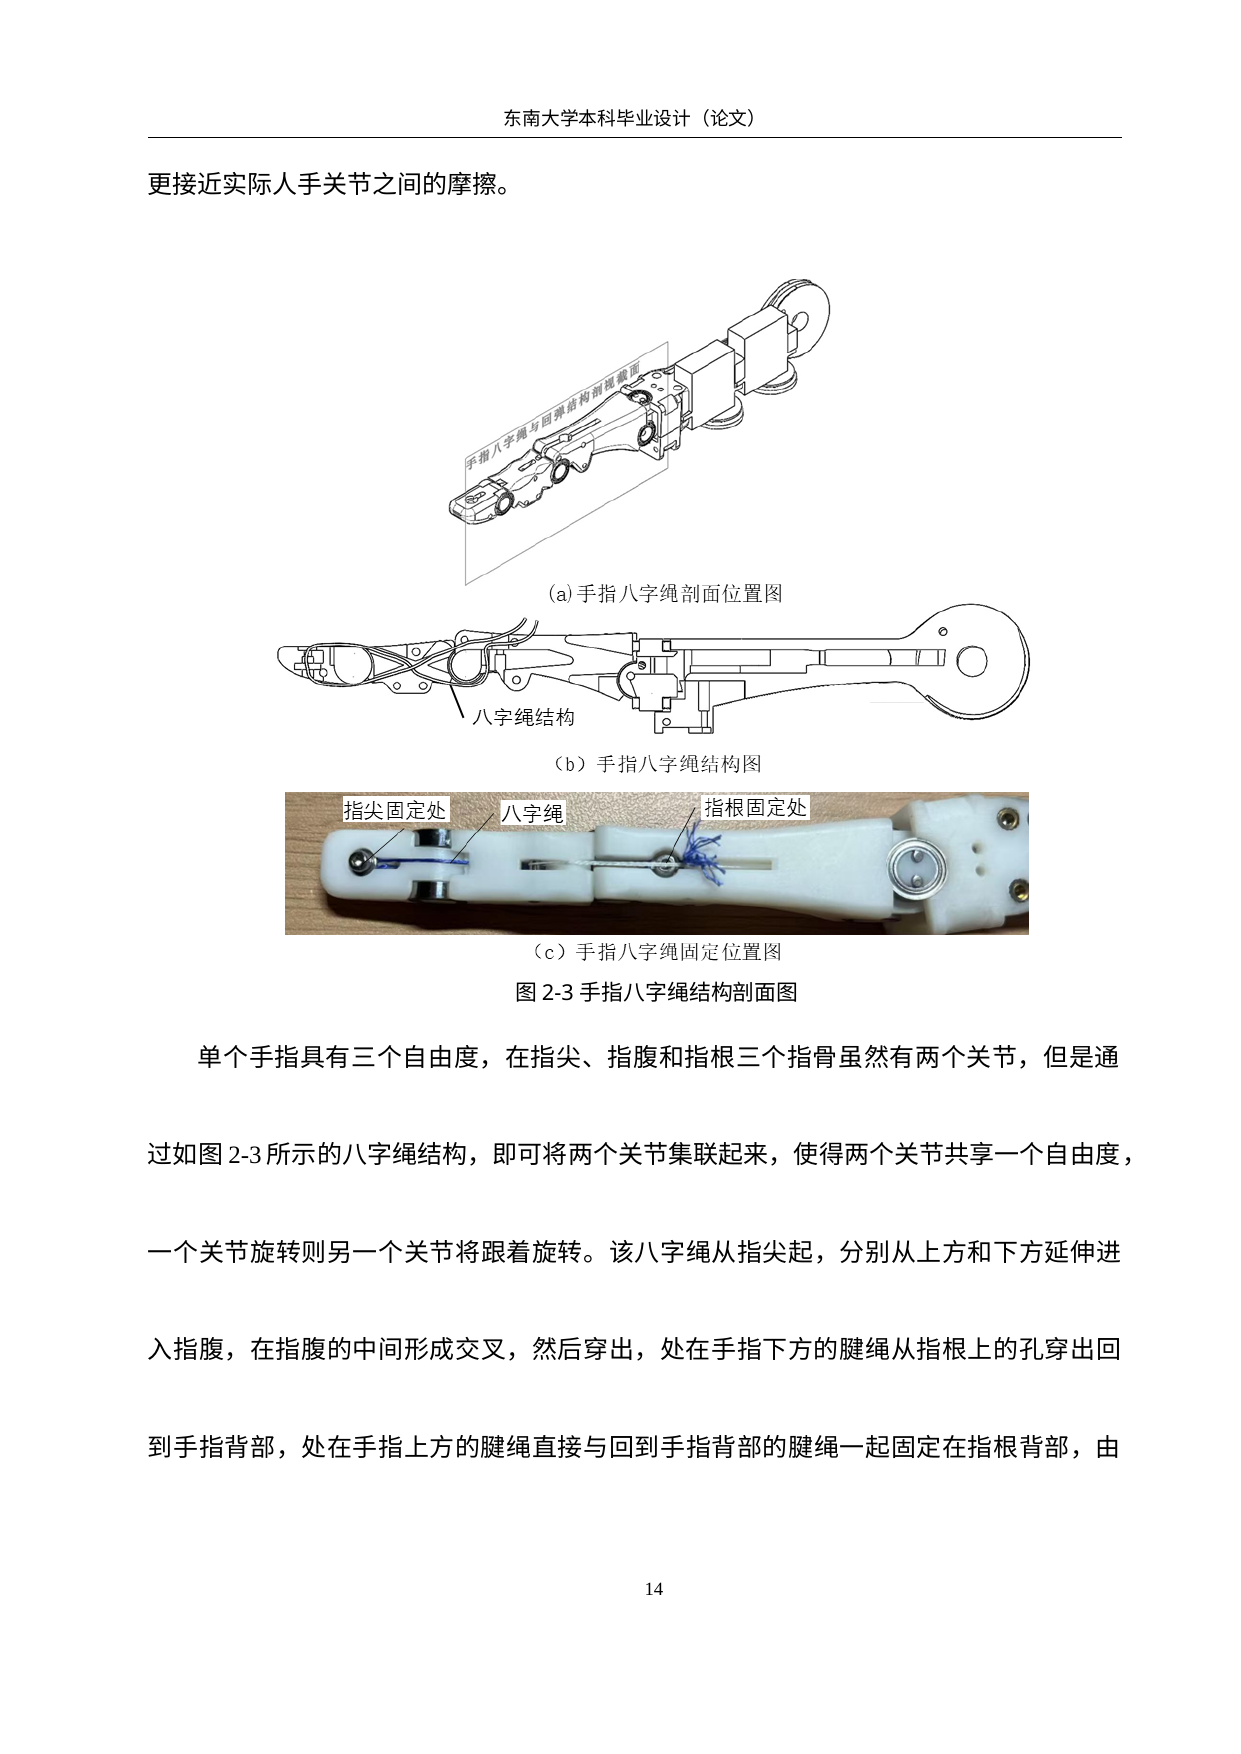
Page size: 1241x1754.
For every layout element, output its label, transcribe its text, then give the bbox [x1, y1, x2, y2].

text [148, 1023, 1122, 1478]
picture [272, 279, 1040, 961]
text 图2-3 手指八字绳结构剖面图 [148, 974, 1122, 1007]
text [148, 150, 1122, 215]
